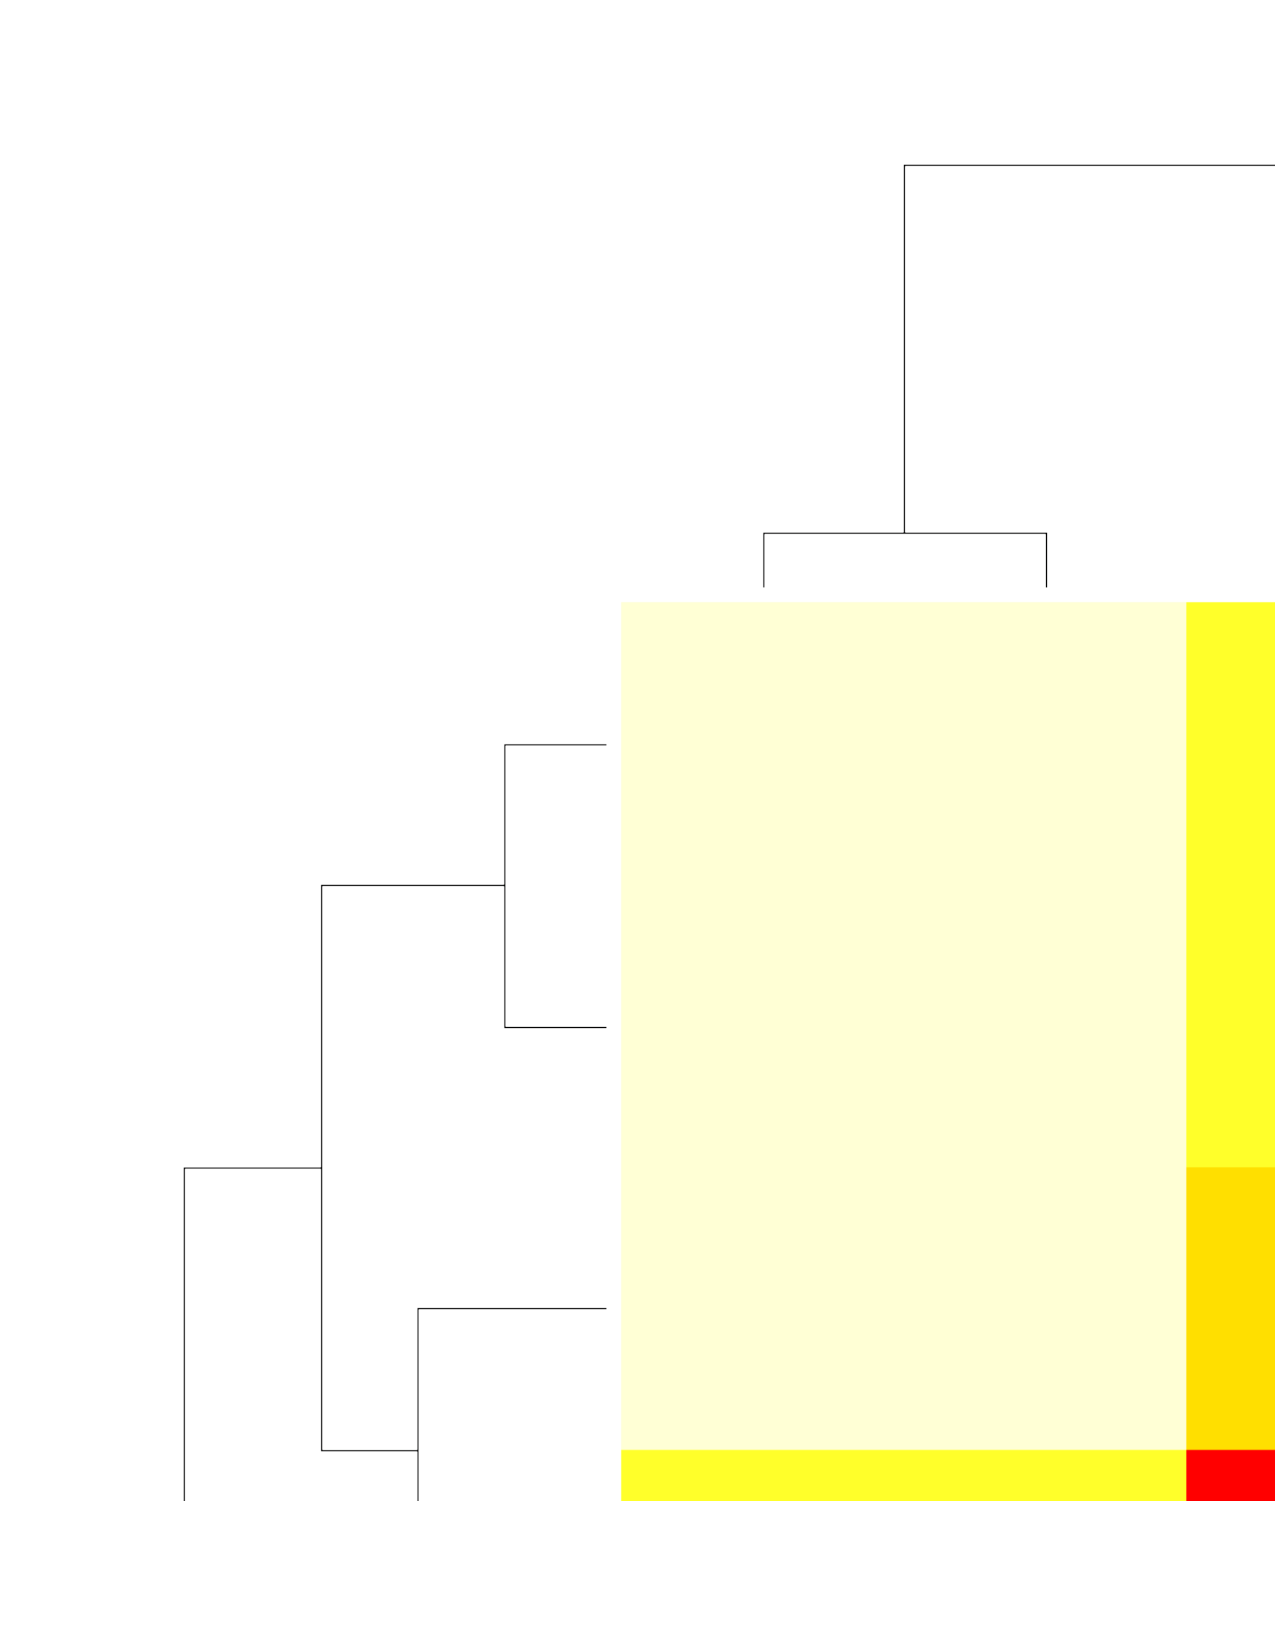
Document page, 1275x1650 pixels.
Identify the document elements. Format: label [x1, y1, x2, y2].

picture [168, 150, 1275, 1501]
